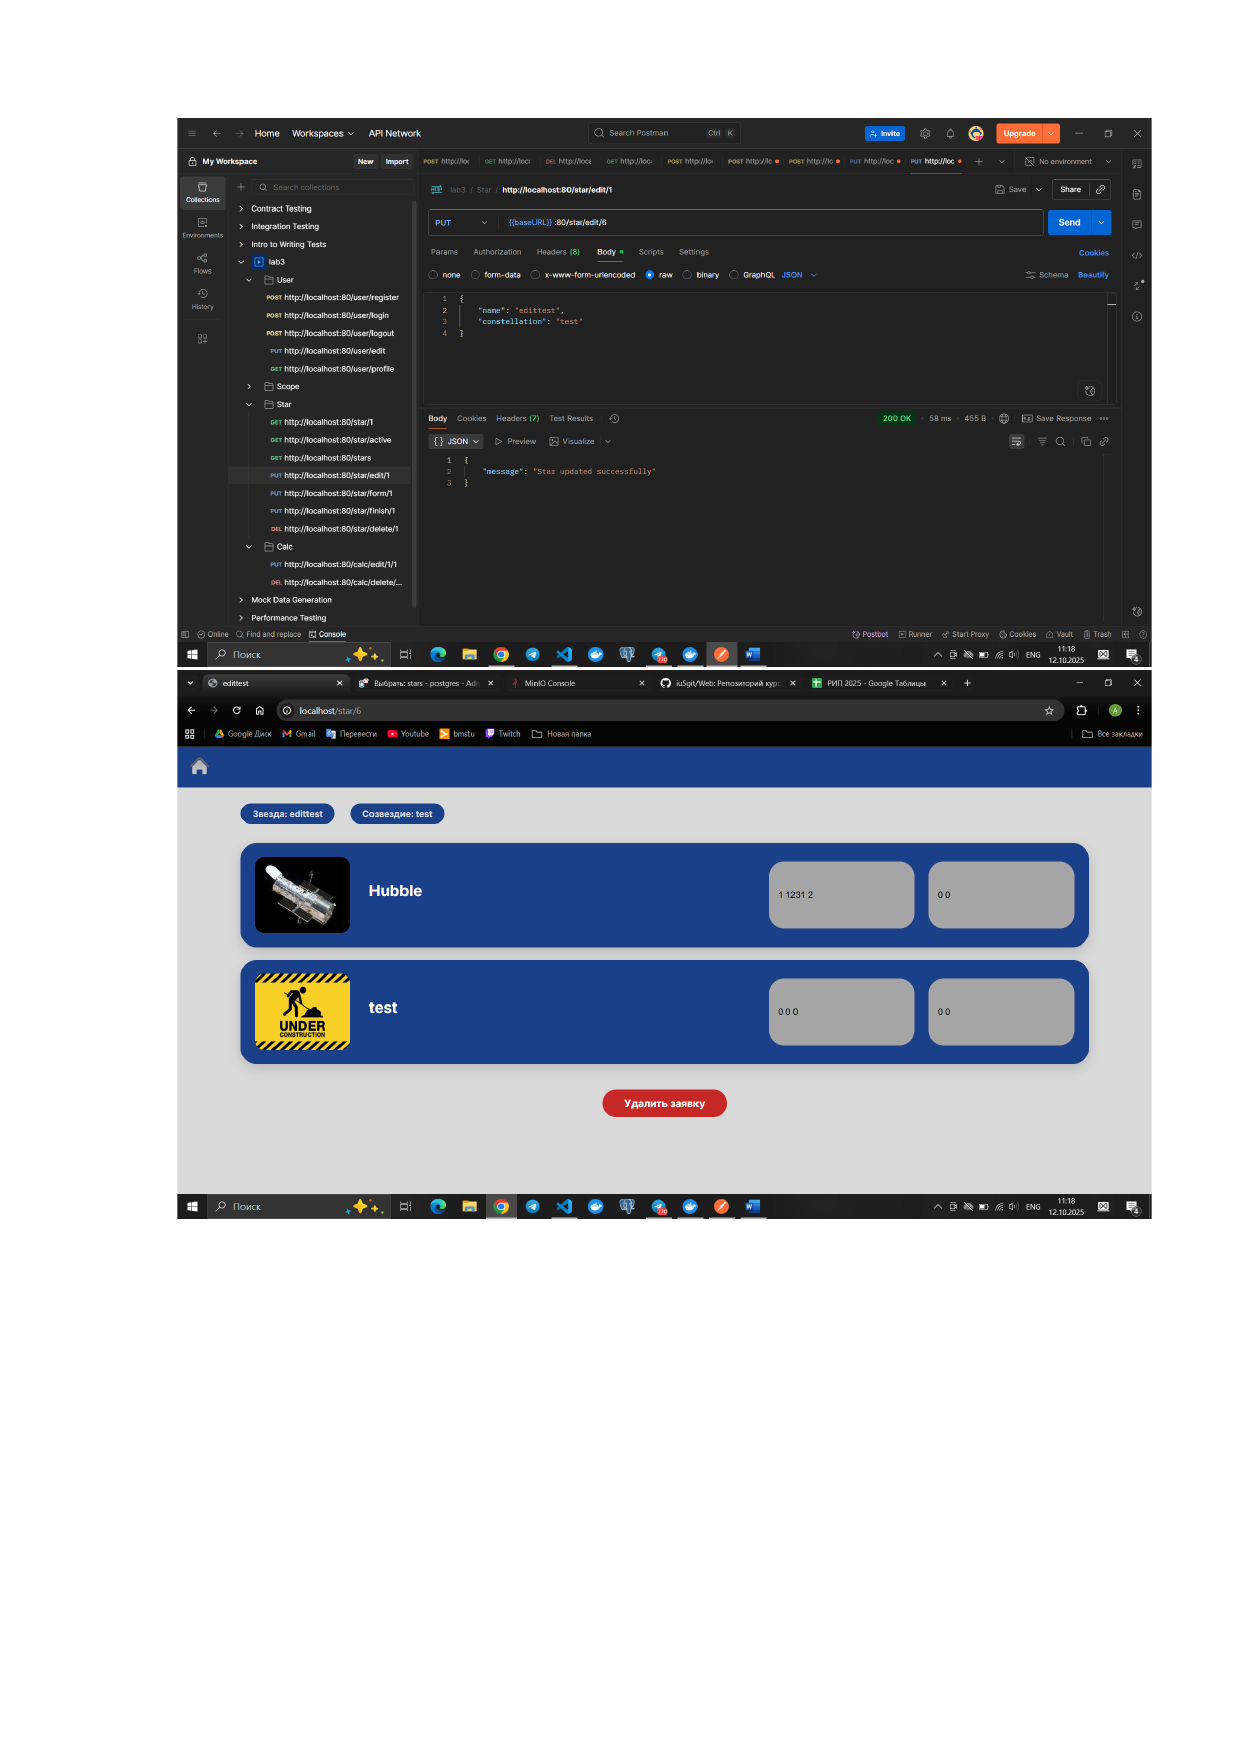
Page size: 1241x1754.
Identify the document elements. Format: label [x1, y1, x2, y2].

picture [177, 118, 1152, 667]
picture [177, 670, 1152, 1219]
